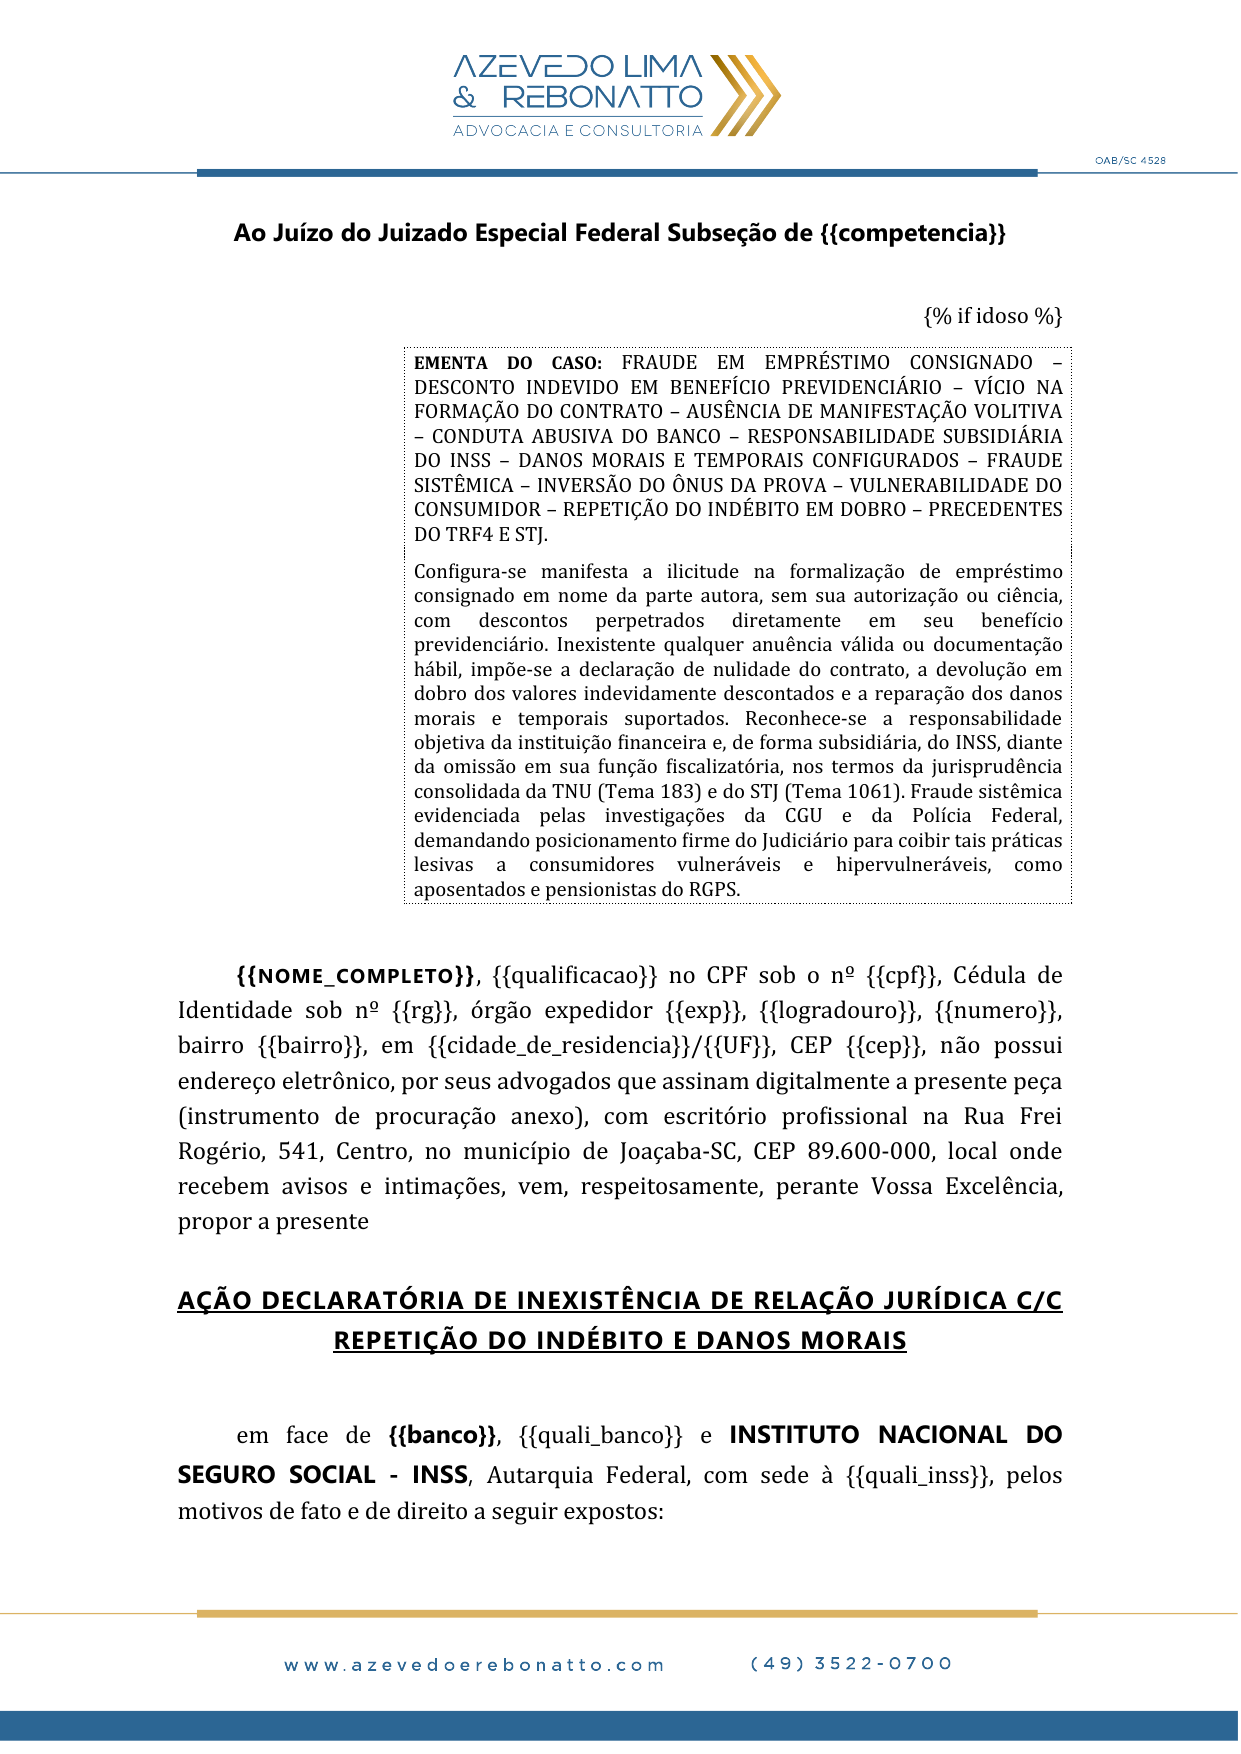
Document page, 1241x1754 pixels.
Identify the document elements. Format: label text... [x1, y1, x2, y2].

text {% if idoso %} [472, 302, 1063, 329]
text EMENTA DO CASO: FRAUDE EM EMPRÉSTIMO CONSIGNADO – DESCONTO INDEVIDO EM BENEFÍCIO PREVIDENCIÁRIO – VÍCIO NA FORMAÇÃO DO CONTRATO – AUSÊNCIA DE MANIFESTAÇÃO VOLITIVA – CONDUTA ABUSIVA DO BANCO – RESPONSABILIDADE SUBSIDIÁRIA DO INSS – DANOS MORAIS E TEMPORAIS CONFIGURADOS – FRAUDE SISTÊMICA – INVERSÃO DO ÔNUS DA PROVA – VULNERABILIDADE DO CONSUMIDOR – REPETIÇÃO DO INDÉBITO EM DOBRO – PRECEDENTES DO TRF4 E STJ. [404, 347, 1072, 546]
text AÇÃO DECLARATÓRIA DE INEXISTÊNCIA DE RELAÇÃO JURÍDICA C/C REPETIÇÃO DO INDÉBITO E DANOS MORAIS [177, 1283, 1063, 1311]
text em face de {{banco}}, {{quali_banco}} e INSTITUTO NACIONAL DO SEGURO SOCIAL - INSS, Autarquia Federal, com sede à {{quali_inss}}, pelos motivos de fato e de direito a seguir expostos: [177, 1416, 1063, 1524]
text AÇÃO DECLARATÓRIA DE INEXISTÊNCIA DE RELAÇÃO JURÍDICA C/C REPETIÇÃO DO INDÉBITO E DANOS MORAIS [177, 1313, 1063, 1356]
text Ao Juízo do Juizado Especial Federal Subseção de {{competencia}} [177, 215, 1063, 277]
text {{nome_completo}}, {{qualificacao}} no CPF sob o nº {{cpf}}, Cédula de Identidade sob nº {{rg}}, órgão expedidor {{exp}}, {{logradouro}}, {{numero}}, bairro {{bairro}}, em {{cidade_de_residencia}}/{{UF}}, CEP {{cep}}, não possui endereço eletrônico, por seus advogados que assinam digitalmente a presente peça (instrumento de procuração anexo), com escritório profissional na Rua Frei Rogério, 541, Centro, no município de Joaçaba-SC, CEP 89.600-000, local onde recebem avisos e intimações, vem, respeitosamente, perante Vossa Excelência, propor a presente [177, 956, 1063, 1235]
text Configura-se manifesta a ilicitude na formalização de empréstimo consignado em nome da parte autora, sem sua autorização ou ciência, com descontos perpetrados diretamente em seu benefício previdenciário. Inexistente qualquer anuência válida ou documentação hábil, impõe-se a declaração de nulidade do contrato, a devolução em dobro dos valores indevidamente descontados e a reparação dos danos morais e temporais suportados. Reconhece-se a responsabilidade objetiva da instituição financeira e, de forma subsidiária, do INSS, diante da omissão em sua função fiscalizatória, nos termos da jurisprudência consolidada da TNU (Tema 183) e do STJ (Tema 1061). Fraude sistêmica evidenciada pelas investigações da CGU e da Polícia Federal, demandando posicionamento firme do Judiciário para coibir tais práticas lesivas a consumidores vulneráveis e hipervulneráveis, como aposentados e pensionistas do RGPS. [404, 555, 1072, 904]
picture [0, 0, 1238, 1741]
